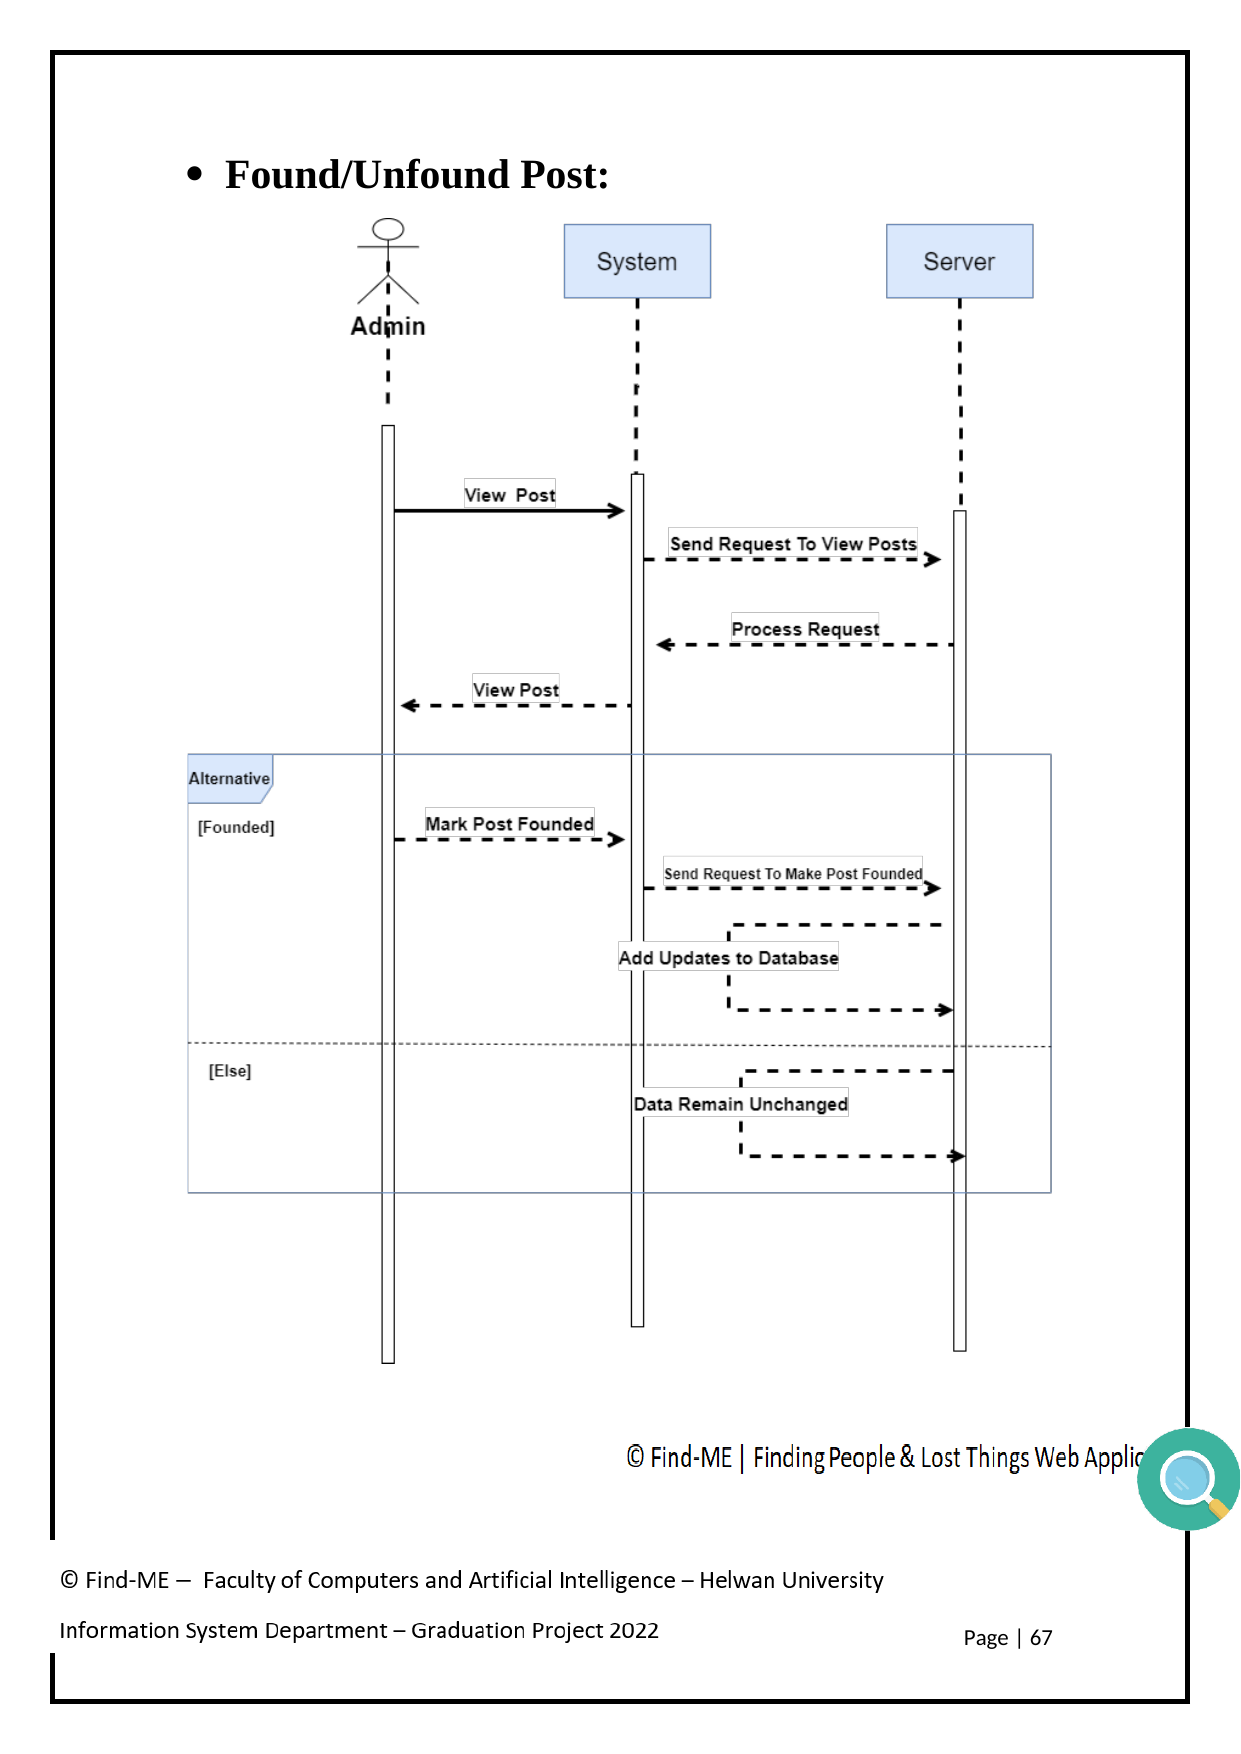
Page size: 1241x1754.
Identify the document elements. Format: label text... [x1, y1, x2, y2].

list Found/Unfound Post: [187, 150, 1053, 198]
picture [187, 218, 1053, 1364]
picture [616, 1427, 1241, 1531]
picture [32, 1540, 893, 1653]
